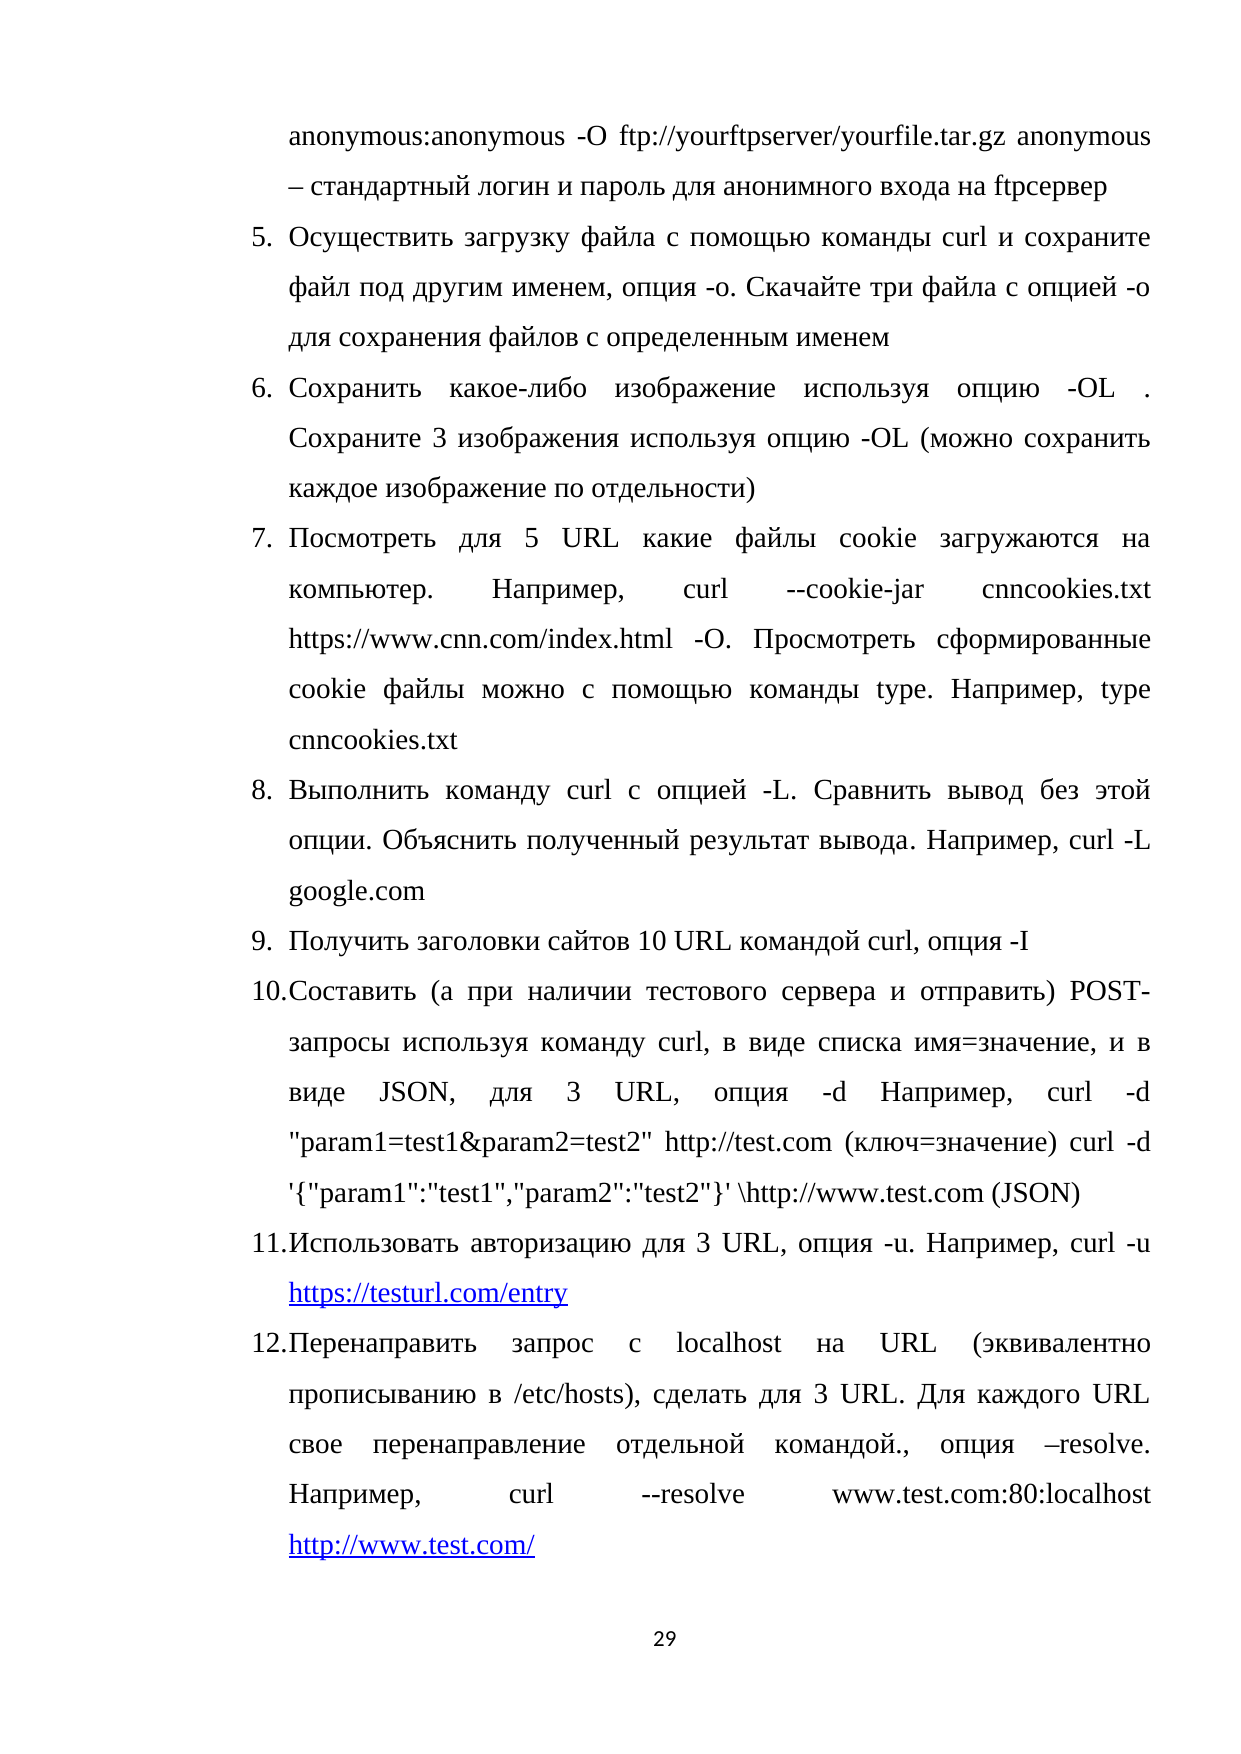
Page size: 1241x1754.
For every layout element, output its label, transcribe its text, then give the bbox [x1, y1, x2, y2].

list Сохранить какое-либо изображение используя опцию -OL . Сохраните 3 изображения используя опцию -OL (можно сохранить каждое изображение по отдельности) [251, 370, 1152, 504]
list Использовать авторизацию для 3 URL, опция -u. Например, curl -u https://testurl.com/entry [251, 1225, 1152, 1309]
list Перенаправить запрос с localhost на URL (эквивалентно прописыванию в /etc/hosts), сделать для 3 URL. Для каждого URL свое перенаправление отдельной командой., опция –resolve. Например, curl --resolve www.test.com:80:localhost http://www.test.com/ [251, 1326, 1152, 1560]
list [251, 118, 1152, 202]
list Получить заголовки сайтов 10 URL командой curl, опция -I [251, 923, 1152, 957]
list Выполнить команду curl с опцией -L. Сравнить вывод без этой опции. Объяснить полученный результат вывода. Например, curl -L google.com [251, 772, 1152, 906]
list Осуществить загрузку файла с помощью команды curl и сохраните файл под другим именем, опция -o. Скачайте три файла с опцией -o для сохранения файлов с определенным именем [251, 219, 1152, 353]
list Составить (а при наличии тестового сервера и отправить) POST-запросы используя команду curl, в виде списка имя=значение, и в виде JSON, для 3 URL, опция -d Например, curl -d "param1=test1&param2=test2" http://test.com (ключ=значение) curl -d '{"param1":"test1","param2":"test2"}' \http://www.test.com (JSON) [251, 973, 1152, 1208]
list Посмотреть для 5 URL какие файлы cookie загружаются на компьютер. Например, curl --cookie-jar cnncookies.txt https://www.cnn.com/index.html -O. Просмотреть сформированные cookie файлы можно с помощью команды type. Например, type cnncookies.txt [251, 521, 1152, 755]
